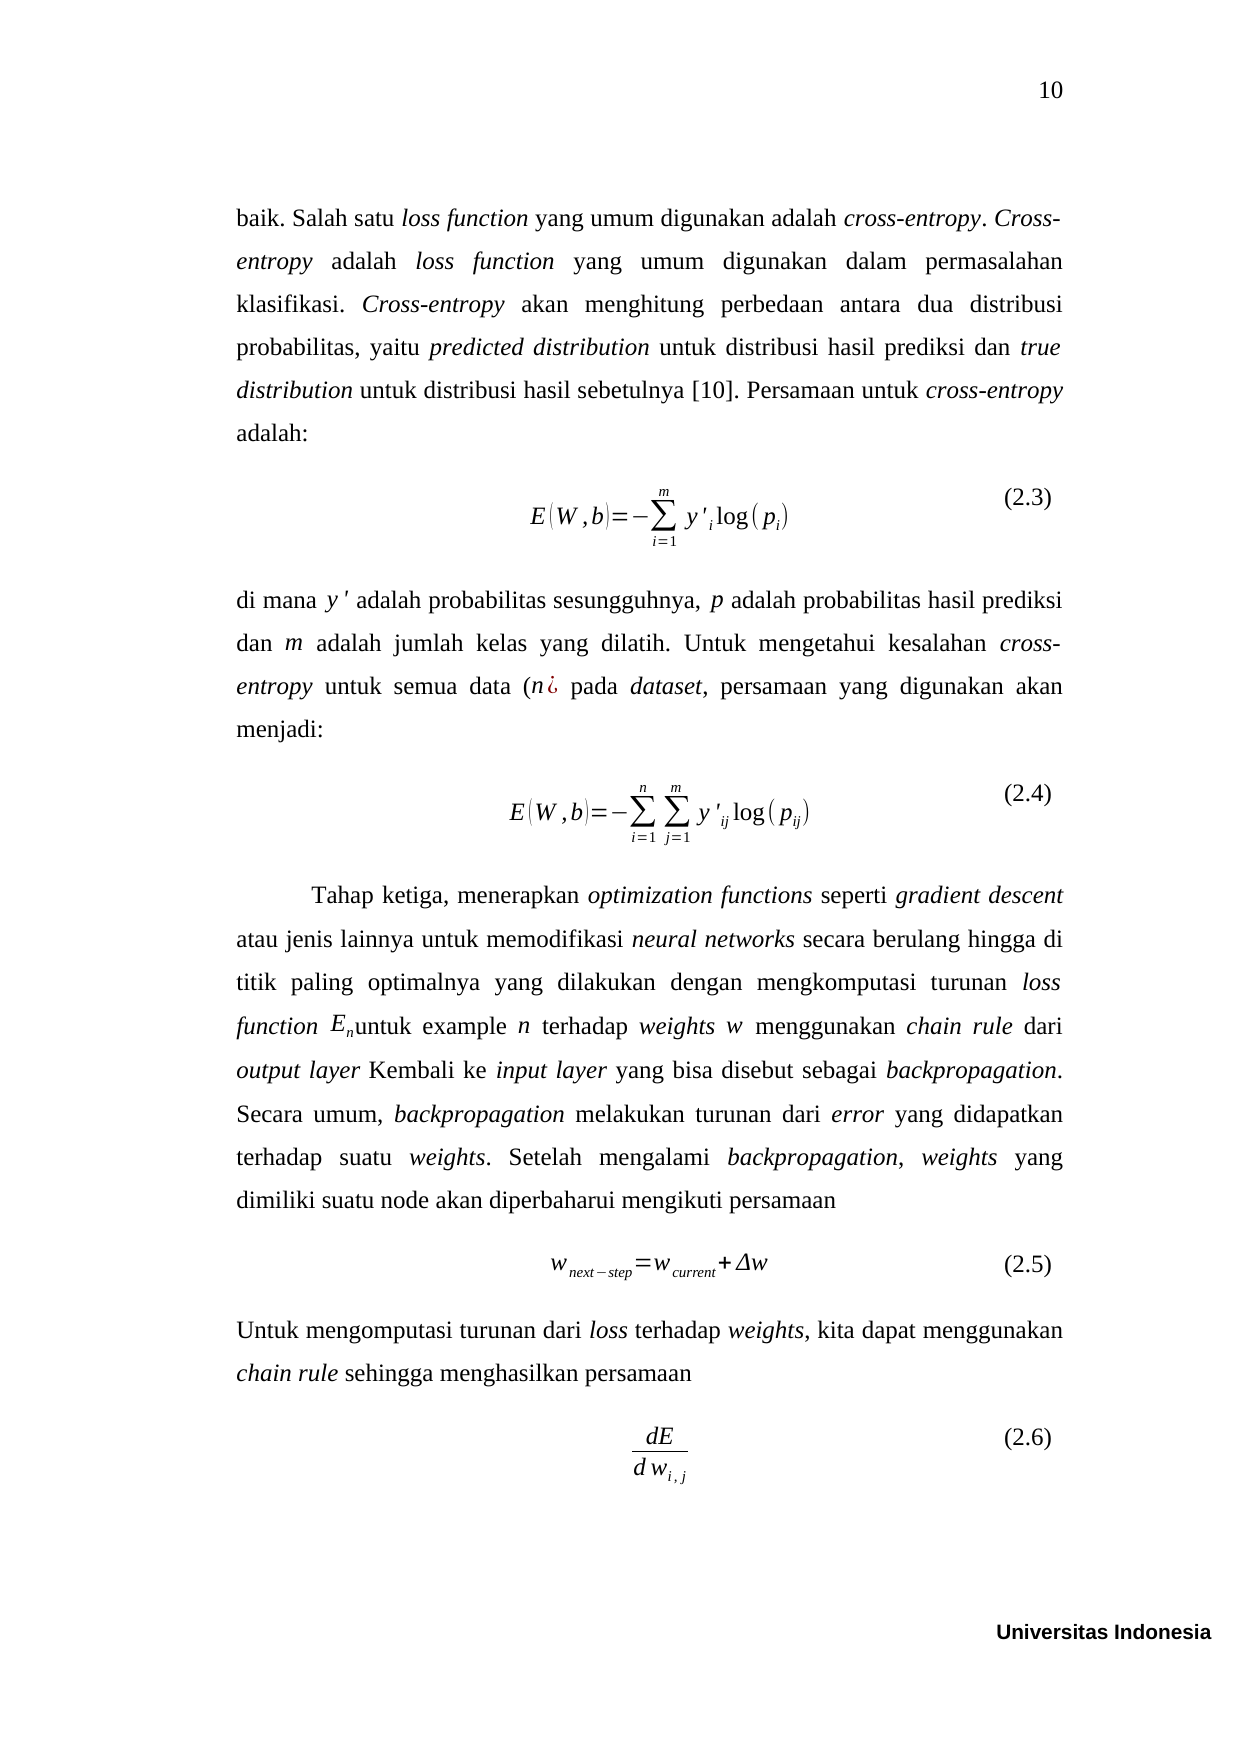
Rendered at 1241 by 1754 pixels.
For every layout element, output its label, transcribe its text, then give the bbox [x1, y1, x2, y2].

table_header [236, 483, 993, 585]
table_header [236, 1249, 993, 1315]
table_header (2.5) [993, 1249, 1063, 1315]
table_header [236, 778, 993, 881]
table_header (2.4) [993, 778, 1063, 881]
text di mana adalah probabilitas sesungguhnya, adalah probabilitas hasil prediksi dan adalah jumlah kelas yang dilatih. Untuk mengetahui kesalahan cross-entropy untuk semua data ( pada dataset, persamaan yang digunakan akan menjadi: [236, 585, 1063, 743]
table_header [236, 1423, 993, 1520]
text Untuk mengomputasi turunan dari loss terhadap weights, kita dapat menggunakan chain rule sehingga menghasilkan persamaan [236, 1315, 1063, 1387]
table_header (2.3) [993, 483, 1063, 585]
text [236, 203, 1063, 447]
text Tahap ketiga, menerapkan optimization functions seperti gradient descent atau jenis lainnya untuk memodifikasi neural networks secara berulang hingga di titik paling optimalnya yang dilakukan dengan mengkomputasi turunan loss function untuk example terhadap weights menggunakan chain rule dari output layer Kembali ke input layer yang bisa disebut sebagai backpropagation. Secara umum, backpropagation melakukan turunan dari error yang didapatkan terhadap suatu weights. Setelah mengalami backpropagation, weights yang dimiliki suatu node akan diperbaharui mengikuti persamaan [236, 881, 1063, 1214]
table_header (2.6) [993, 1423, 1063, 1520]
